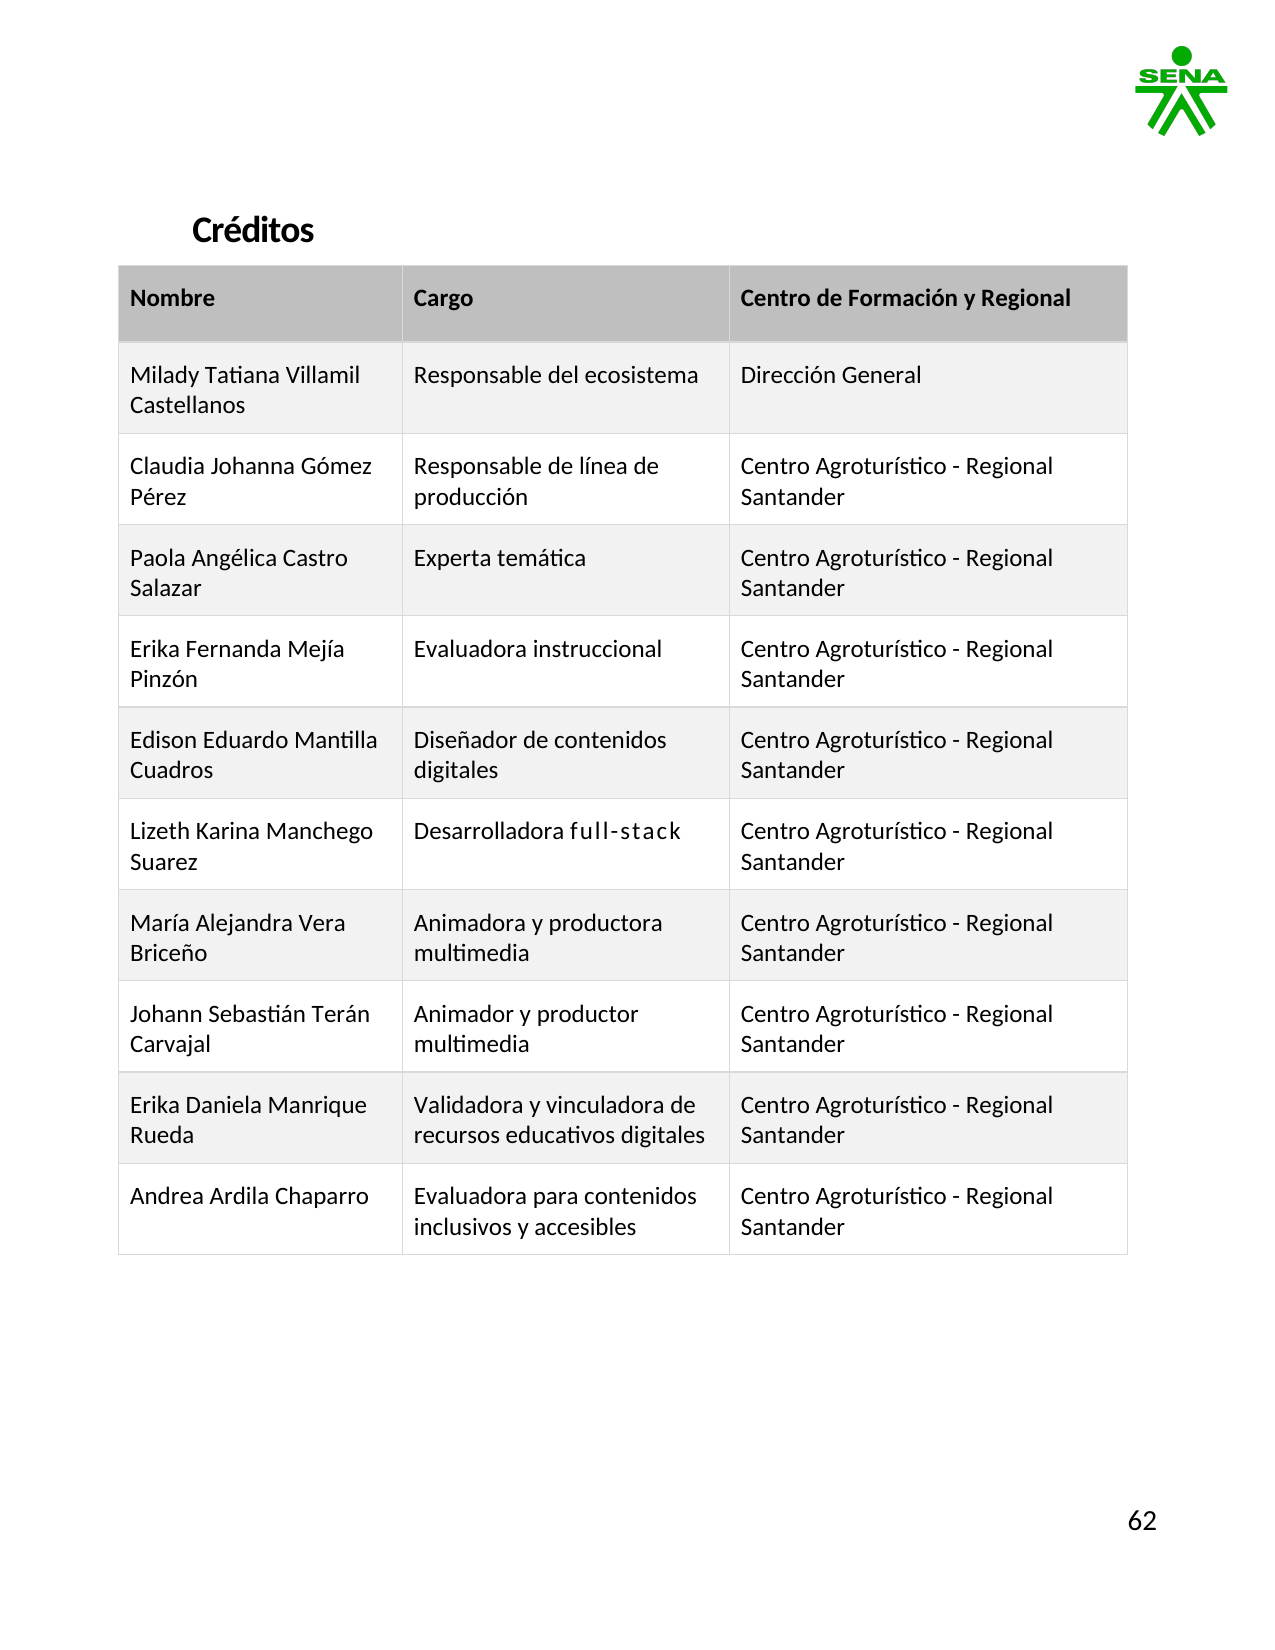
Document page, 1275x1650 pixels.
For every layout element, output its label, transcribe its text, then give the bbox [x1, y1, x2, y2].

table_cell Animador y productor multimedia [403, 981, 729, 1071]
table_cell Johann Sebastián Terán Carvajal [119, 981, 402, 1071]
table_cell Erika Fernanda Mejía Pinzón [119, 616, 402, 706]
table_cell María Alejandra Vera Briceño [119, 890, 402, 980]
table_cell Centro Agroturístico - Regional Santander [730, 434, 1127, 524]
table_cell Centro Agroturístico - Regional Santander [730, 616, 1127, 706]
table_cell Responsable del ecosistema [403, 343, 729, 433]
subtitle Créditos [192, 206, 1157, 252]
table_cell Centro Agroturístico - Regional Santander [730, 525, 1127, 615]
table_cell Experta temática [403, 525, 729, 615]
table_cell Diseñador de contenidos digitales [403, 708, 729, 798]
table_cell Claudia Johanna Gómez Pérez [119, 434, 402, 524]
table_cell Centro Agroturístico - Regional Santander [730, 890, 1127, 980]
table_header Centro de Formación y Regional [730, 266, 1127, 341]
picture [1135, 46, 1228, 136]
table_cell Centro Agroturístico - Regional Santander [730, 708, 1127, 798]
table_cell Dirección General [730, 343, 1127, 433]
table_cell Centro Agroturístico - Regional Santander [730, 1073, 1127, 1163]
table_cell Edison Eduardo Mantilla Cuadros [119, 708, 402, 798]
table_header Nombre [119, 266, 402, 341]
table_cell Responsable de línea de producción [403, 434, 729, 524]
table_cell Evaluadora para contenidos inclusivos y accesibles [403, 1164, 729, 1254]
table_cell Centro Agroturístico - Regional Santander [730, 981, 1127, 1071]
table_cell Andrea Ardila Chaparro [119, 1164, 402, 1254]
table_cell Paola Angélica Castro Salazar [119, 525, 402, 615]
table_cell Erika Daniela Manrique Rueda [119, 1073, 402, 1163]
table_cell Milady Tatiana Villamil Castellanos [119, 343, 402, 433]
table_cell Lizeth Karina Manchego Suarez [119, 799, 402, 889]
table_cell Centro Agroturístico - Regional Santander [730, 799, 1127, 889]
table_cell Desarrolladora full-stack [403, 799, 729, 889]
table_header Cargo [403, 266, 729, 341]
table_cell Animadora y productora multimedia [403, 890, 729, 980]
table_cell Evaluadora instruccional [403, 616, 729, 706]
table_cell Centro Agroturístico - Regional Santander [730, 1164, 1127, 1254]
table_cell Validadora y vinculadora de recursos educativos digitales [403, 1073, 729, 1163]
